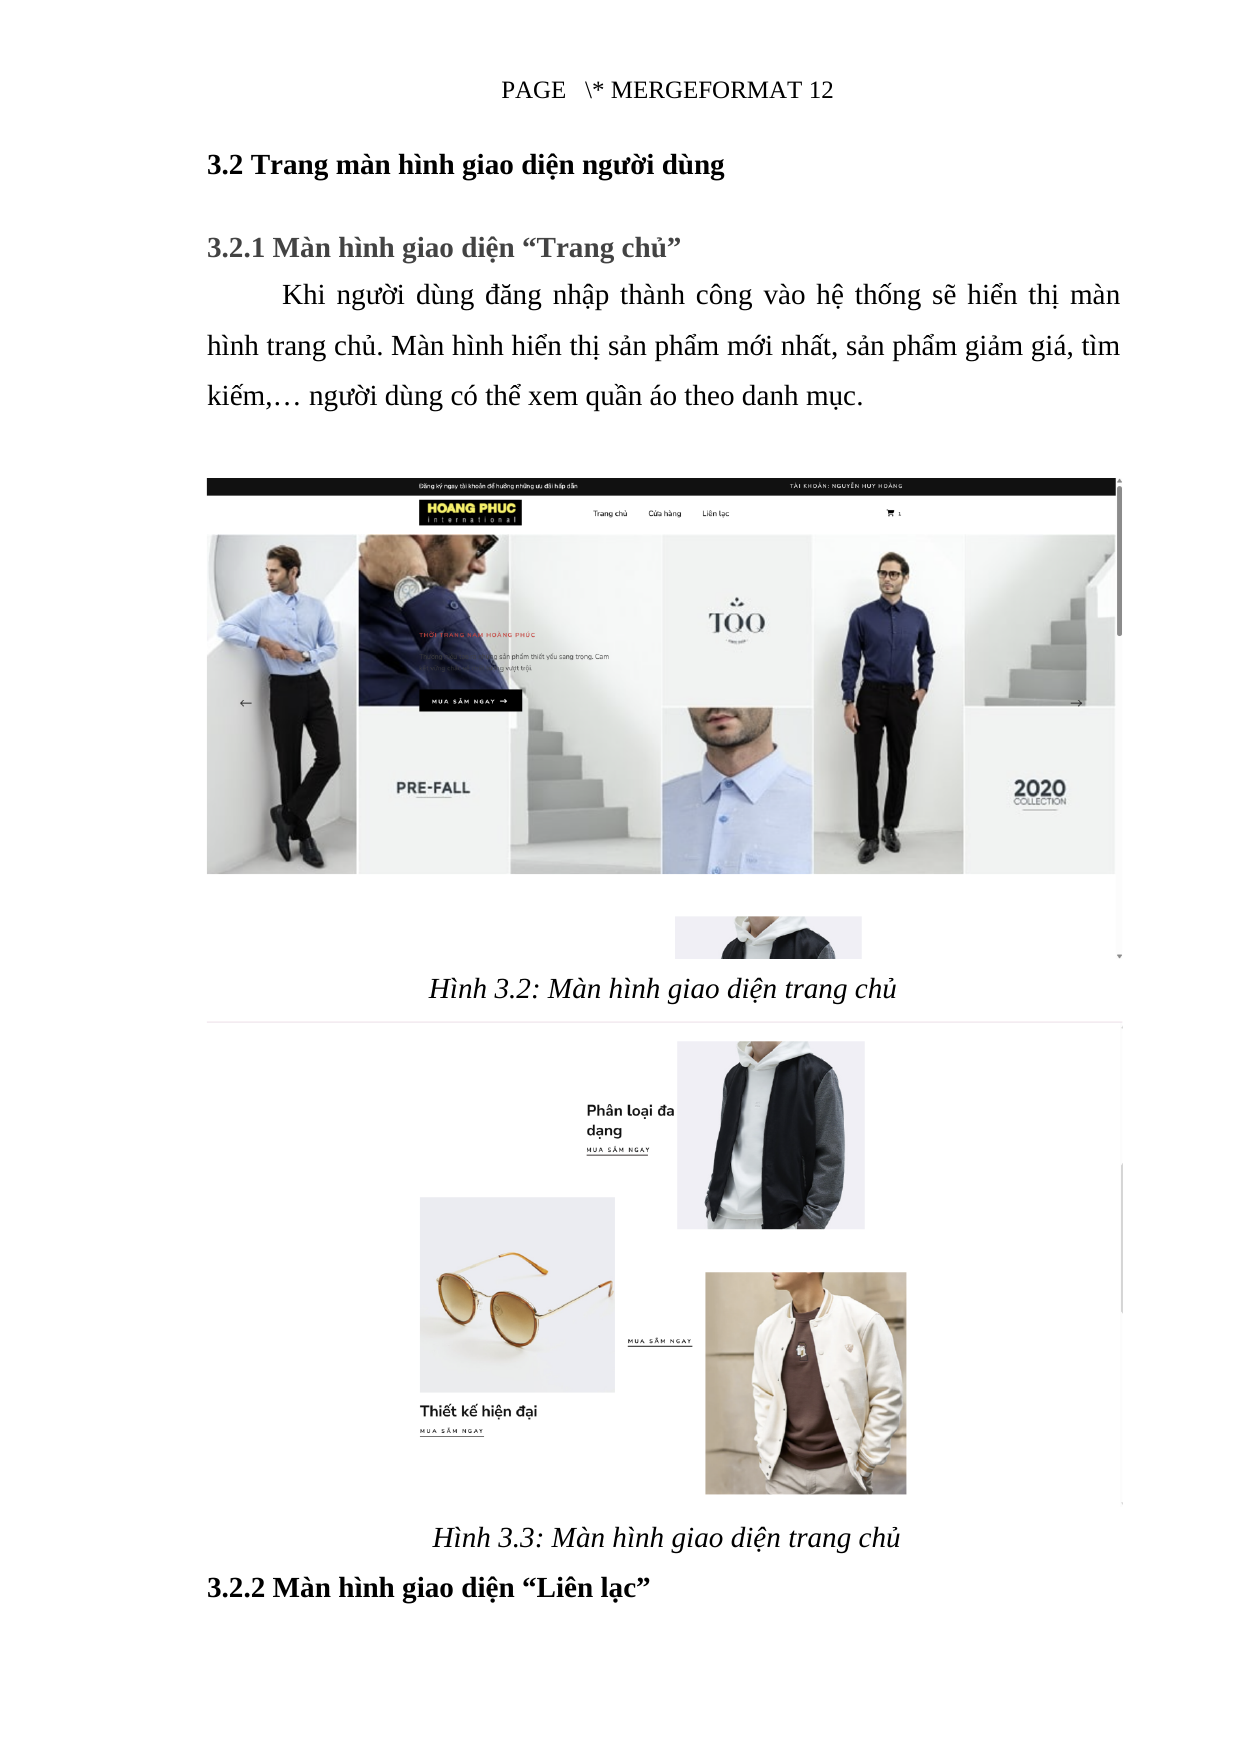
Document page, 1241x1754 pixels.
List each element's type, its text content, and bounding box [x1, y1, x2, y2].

subtitle 3.2.1 Màn hình giao diện “Trang chủ” [207, 231, 1122, 264]
text Khi người dùng đăng nhập thành công vào hệ thống sẽ hiển thị màn hình trang chủ. Màn hình hiển thị sản phẩm mới nhất, sản phẩm giảm giá, tìm kiếm,… người dùng có thể xem quần áo theo danh mục. [207, 277, 1122, 412]
text Hình 3.2: Màn hình giao diện trang chủ [207, 972, 1122, 1005]
text 3.2.2 Màn hình giao diện “Liên lạc” [207, 1571, 1122, 1604]
text 3.2 Trang màn hình giao diện người dùng [207, 147, 1122, 181]
picture [206, 1021, 1123, 1507]
text Hình 3.3: Màn hình giao diện trang chủ [207, 1520, 1122, 1554]
picture [206, 478, 1123, 959]
